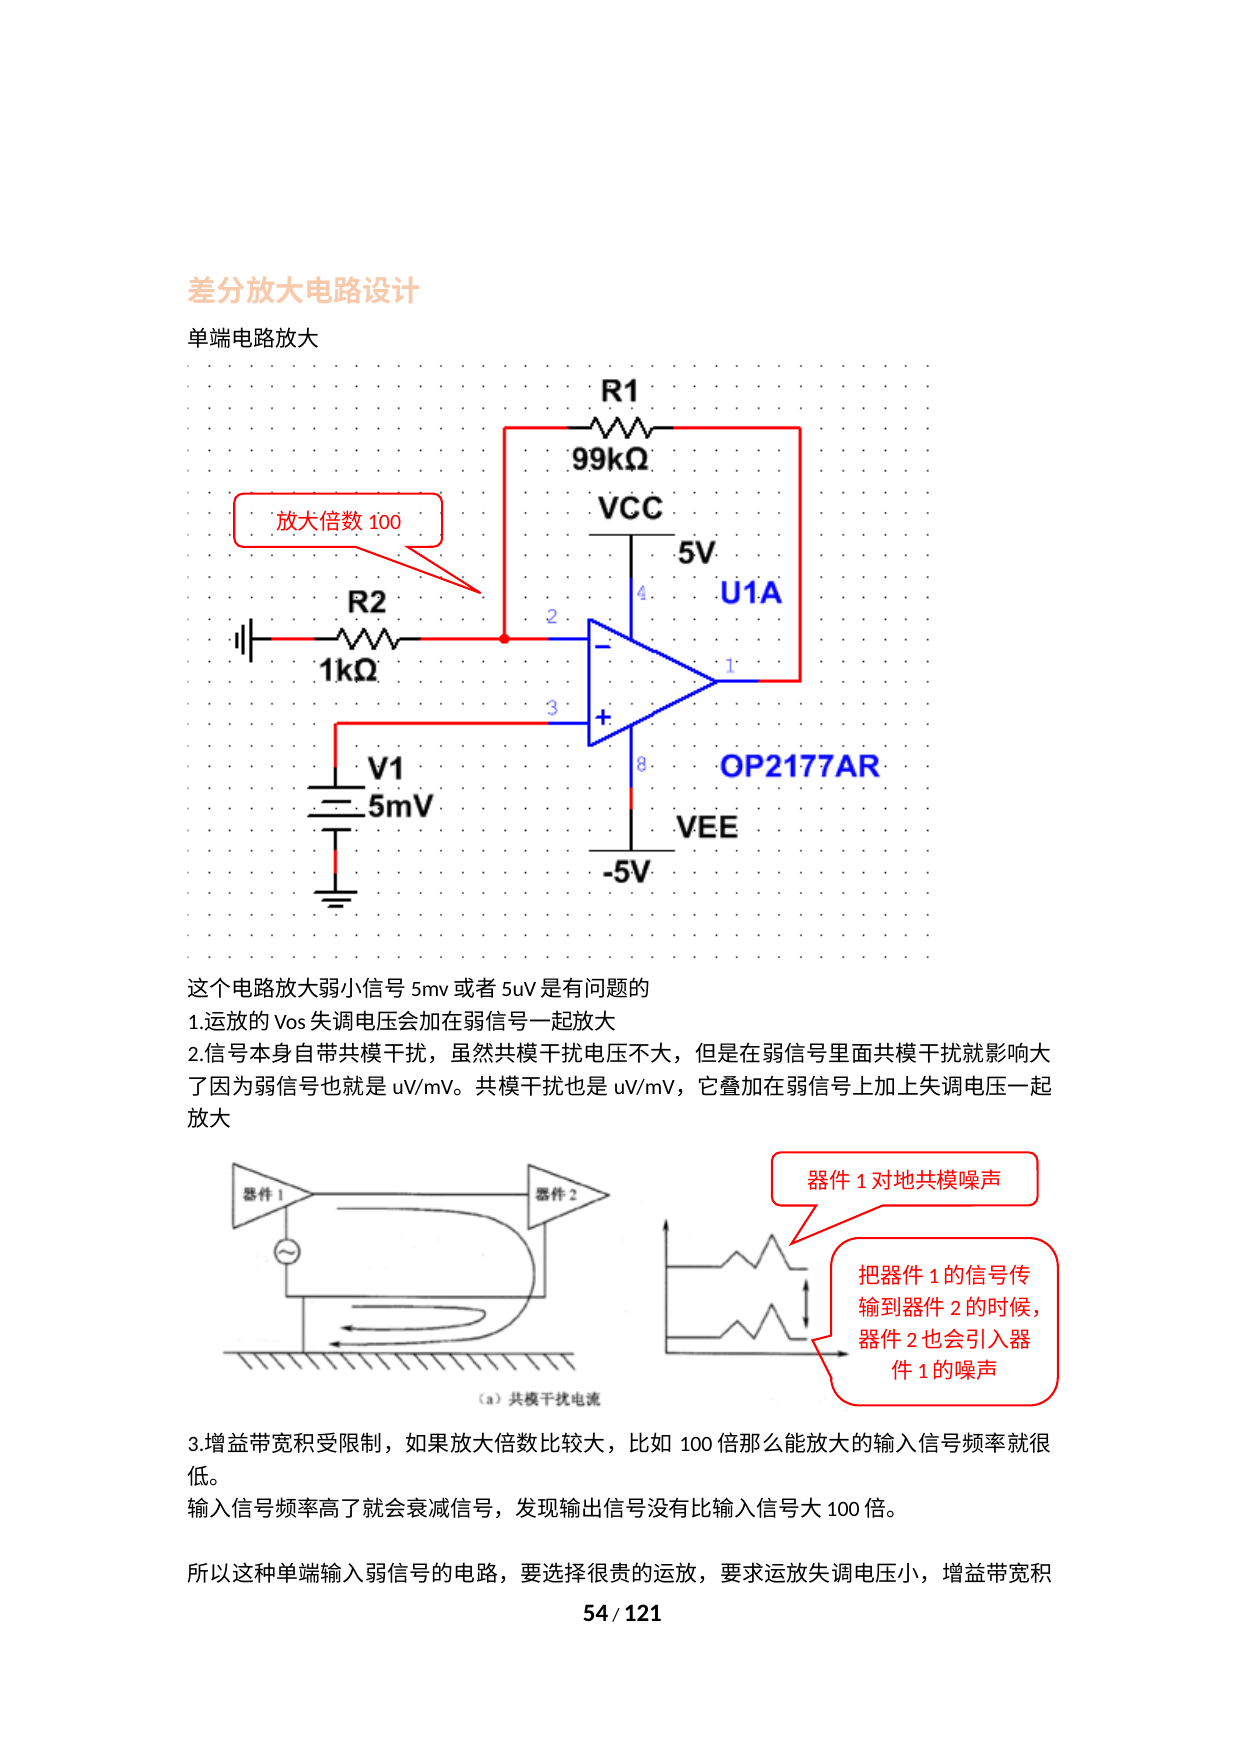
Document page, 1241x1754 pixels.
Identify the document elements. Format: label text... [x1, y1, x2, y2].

text 差分放大电路设计 [187, 256, 1053, 321]
picture [773, 1154, 874, 1240]
picture [815, 1240, 874, 1404]
text 3.增益带宽积受限制，如果放大倍数比较大，比如100倍那么能放大的输入信号频率就很低。 [187, 1426, 1053, 1491]
text 输入信号频率高了就会衰减信号，发现输出信号没有比输入信号大100倍。 [187, 1491, 1053, 1523]
picture [187, 1133, 874, 1415]
text 这个电路放大弱小信号5mv或者5uV是有问题的 [187, 971, 1053, 1003]
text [187, 1556, 1053, 1588]
text 单端电路放大 [187, 321, 1053, 353]
text 1.运放的Vos失调电压会加在弱信号一起放大 [187, 1003, 1053, 1036]
picture [187, 353, 946, 966]
text 2.信号本身自带共模干扰，虽然共模干扰电压不大，但是在弱信号里面共模干扰就影响大了因为弱信号也就是uV/mV。共模干扰也是uV/mV，它叠加在弱信号上加上失调电压一起放大 [187, 1036, 1053, 1133]
